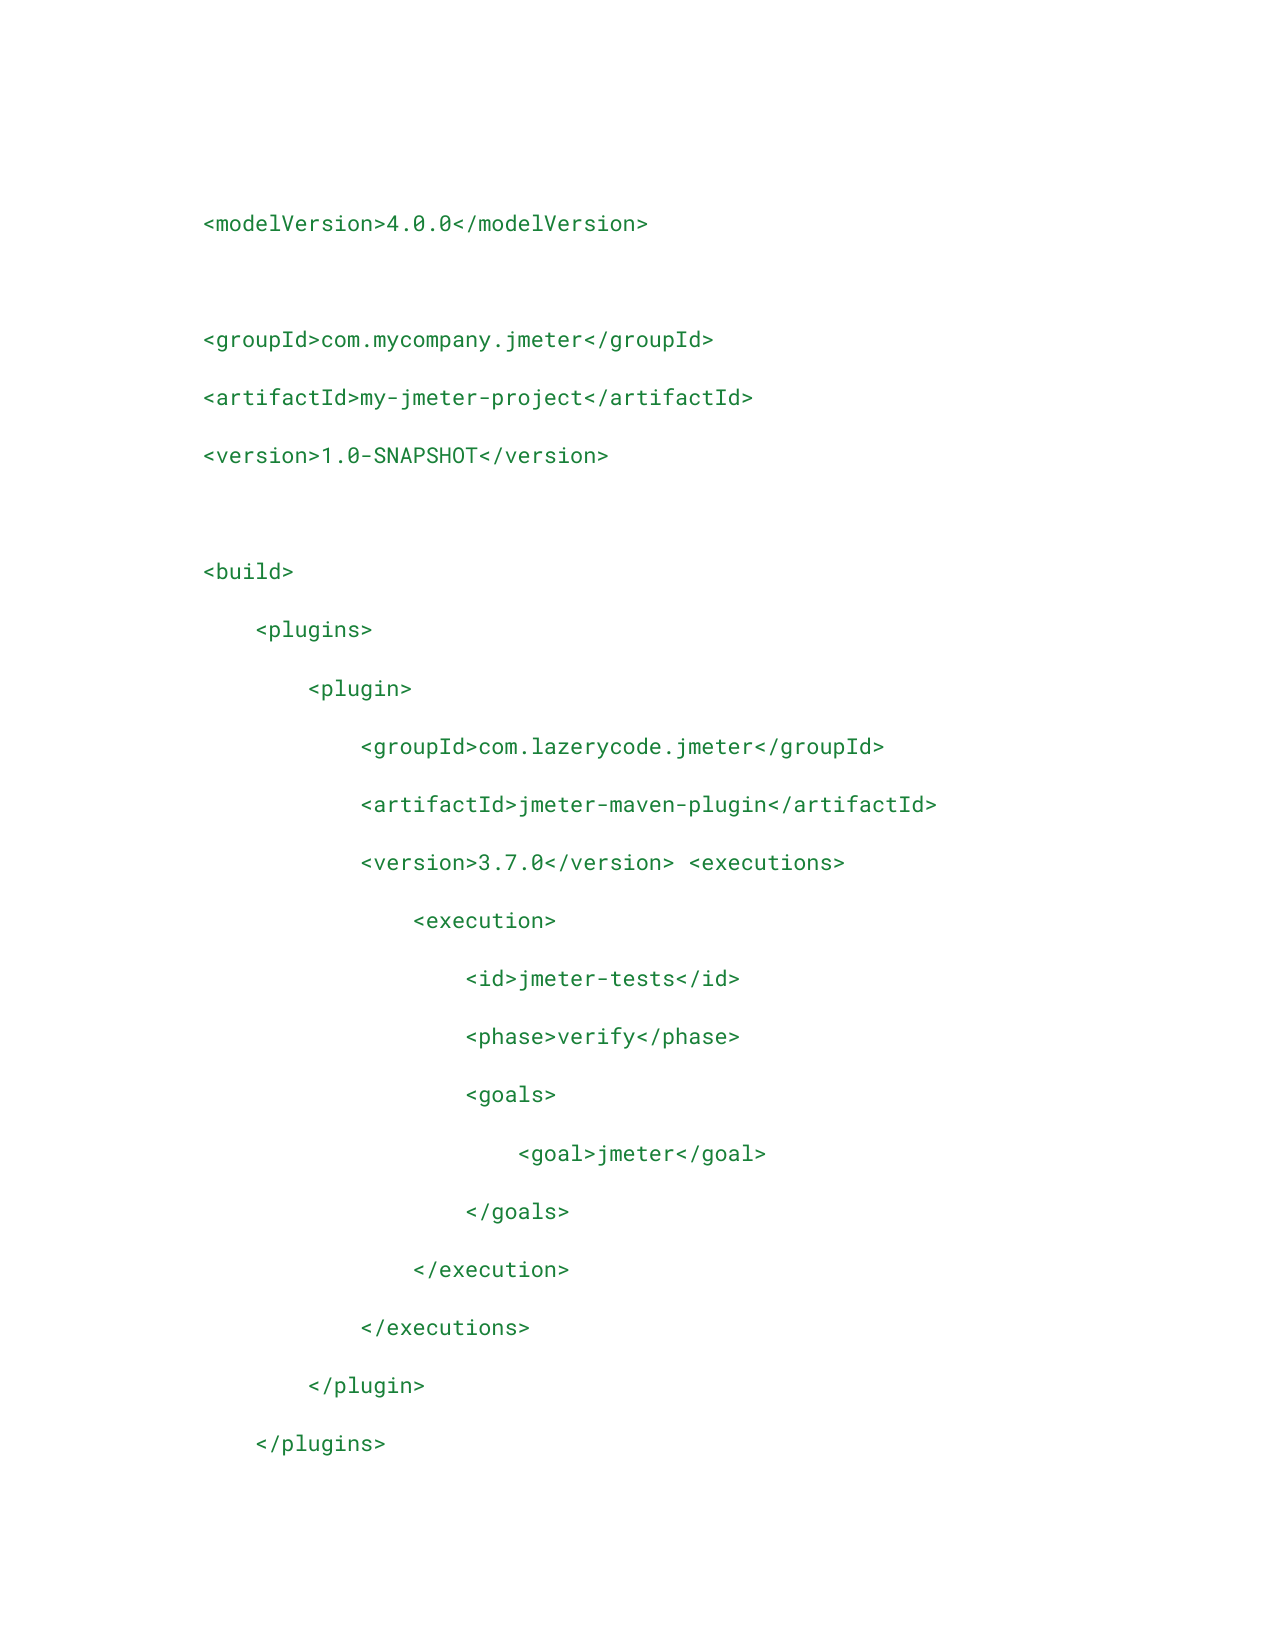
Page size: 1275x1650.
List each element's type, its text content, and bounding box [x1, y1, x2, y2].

text <plugin> [150, 673, 1125, 702]
text <goals> [150, 1080, 1125, 1109]
text <phase>verify</phase> [150, 1022, 1125, 1051]
text <artifactId>jmeter-maven-plugin</artifactId> [150, 789, 1125, 818]
text <execution> [150, 906, 1125, 934]
text </executions> [150, 1312, 1125, 1341]
text <version>3.7.0</version> <executions> [150, 847, 1125, 876]
text <modelVersion>4.0.0</modelVersion> [150, 208, 1125, 237]
text </goals> [150, 1196, 1125, 1225]
text <plugins> [150, 615, 1125, 644]
text <id>jmeter-tests</id> [150, 964, 1125, 993]
text <version>1.0-SNAPSHOT</version> [150, 441, 1125, 469]
text <goal>jmeter</goal> [150, 1138, 1125, 1167]
text </plugins> [150, 1429, 1125, 1458]
text <build> [150, 557, 1125, 586]
text </execution> [150, 1254, 1125, 1283]
text <artifactId>my-jmeter-project</artifactId> [150, 382, 1125, 411]
text <groupId>com.mycompany.jmeter</groupId> [150, 324, 1125, 353]
text </plugin> [150, 1371, 1125, 1399]
text <groupId>com.lazerycode.jmeter</groupId> [150, 731, 1125, 760]
